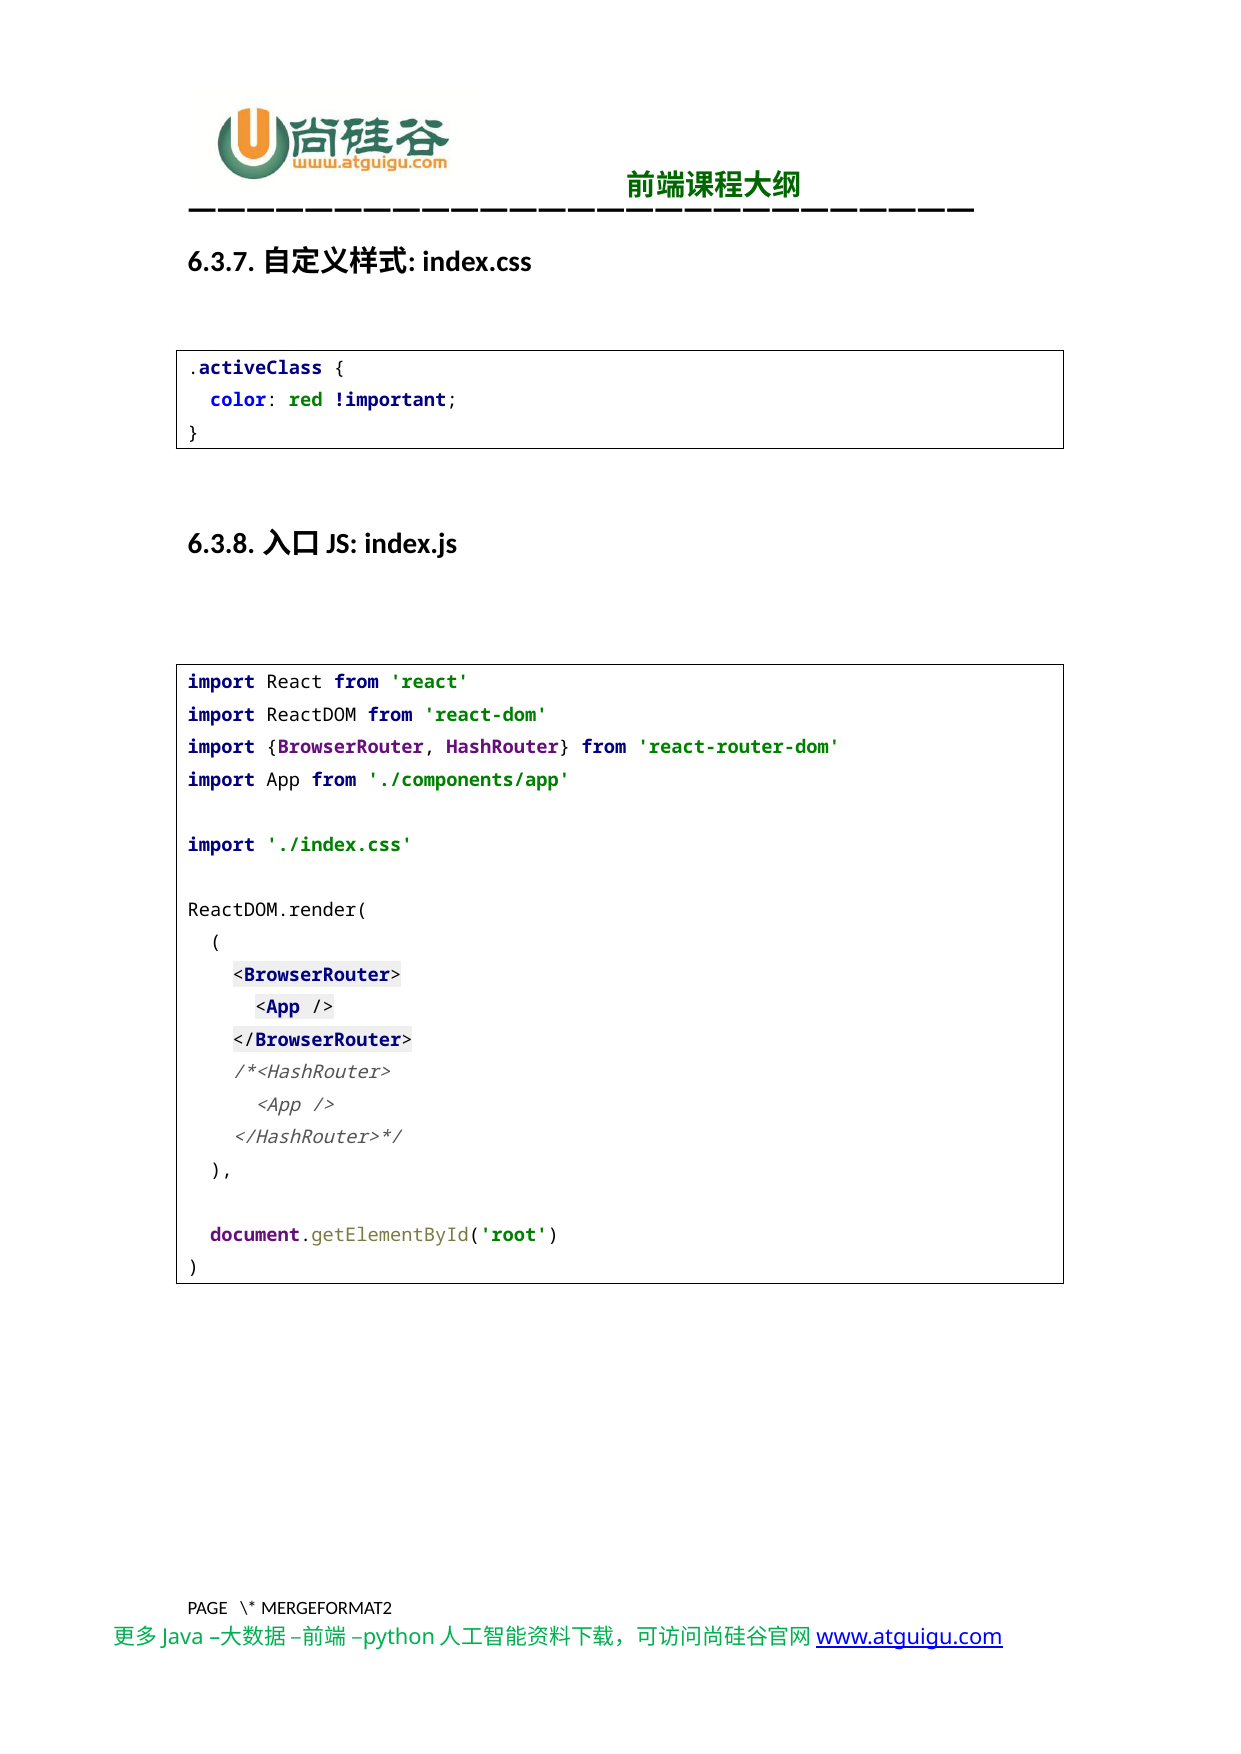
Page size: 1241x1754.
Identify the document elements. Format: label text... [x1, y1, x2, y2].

subtitle 6.3.8. 入口JS: index.js [187, 509, 1053, 574]
subtitle 6.3.7. 自定义样式: index.css [187, 227, 1053, 292]
picture [187, 88, 479, 195]
